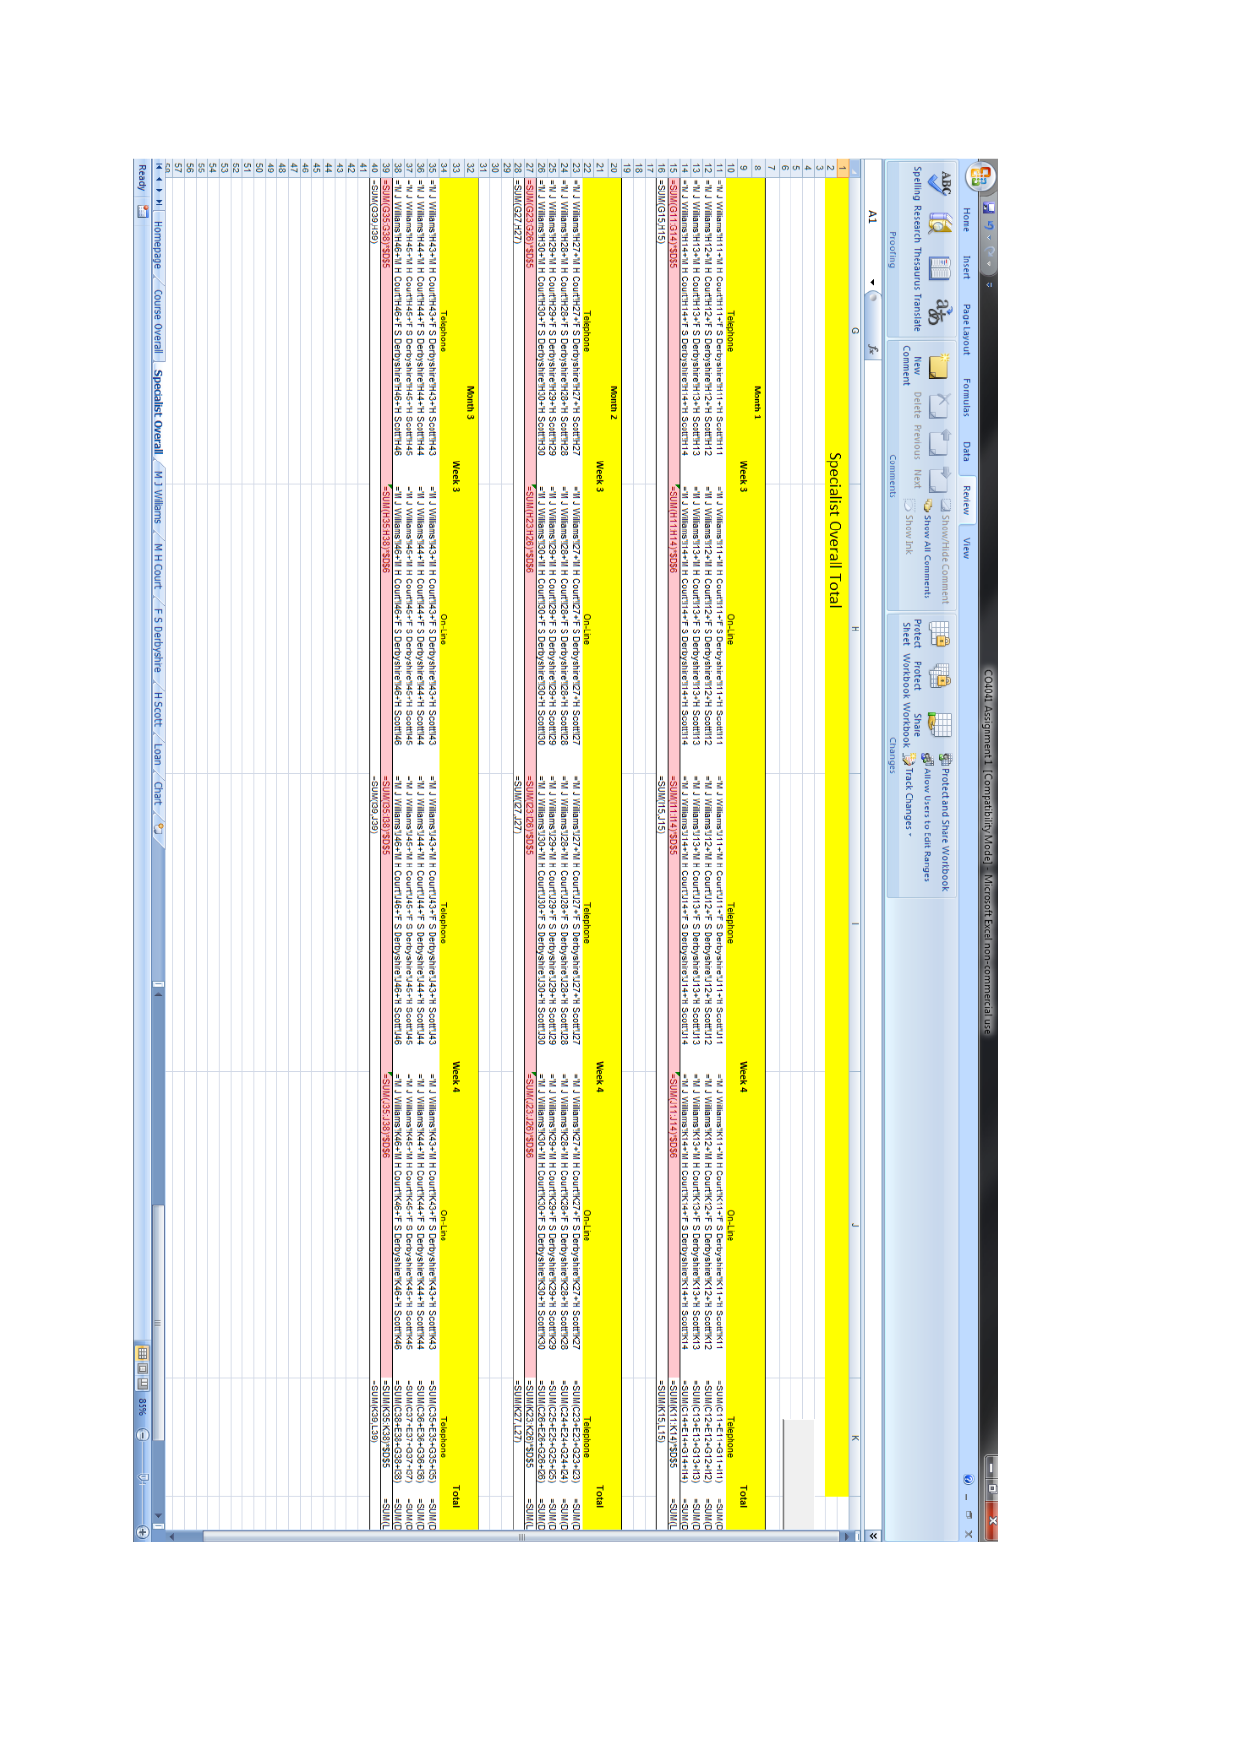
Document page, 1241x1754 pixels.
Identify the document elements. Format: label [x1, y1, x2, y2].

picture [134, 160, 998, 1542]
